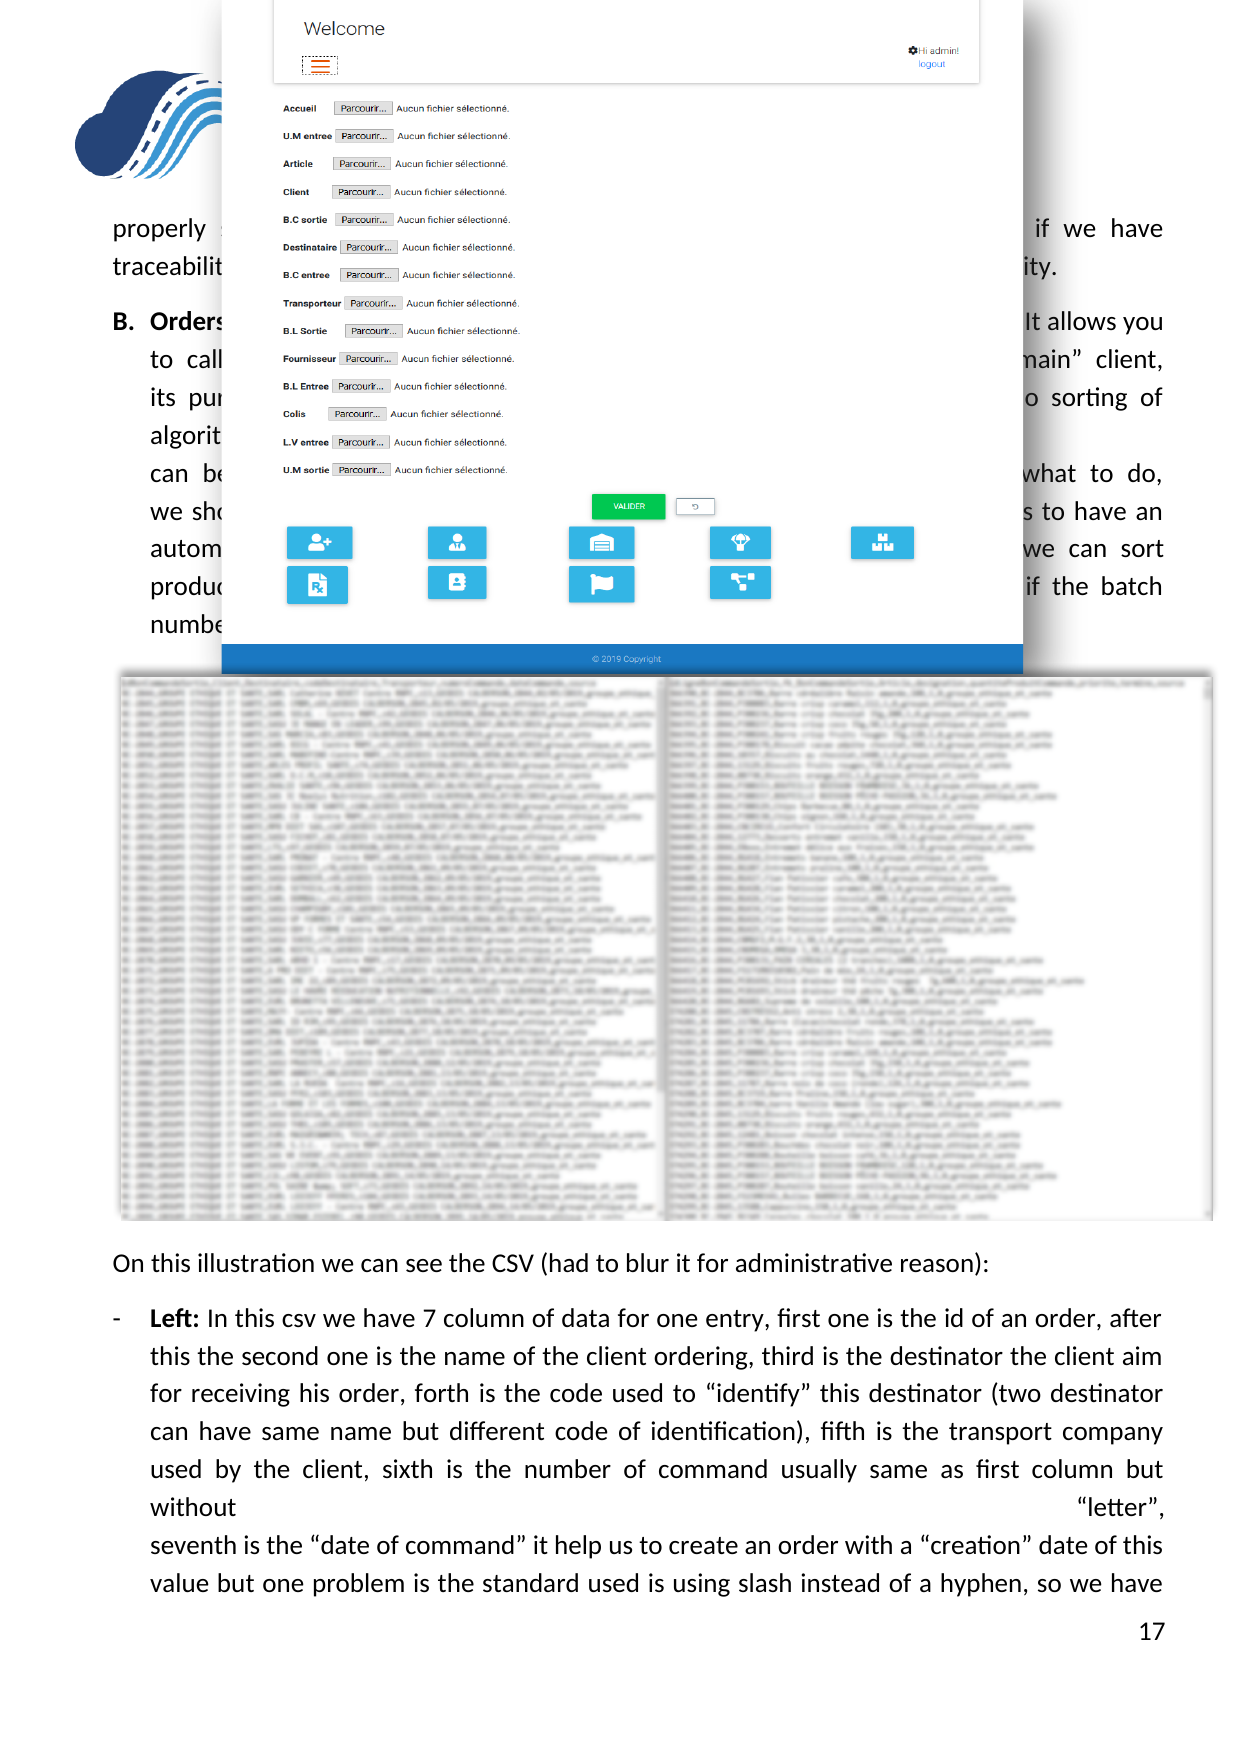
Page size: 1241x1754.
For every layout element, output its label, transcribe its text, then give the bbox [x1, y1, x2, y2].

picture [121, 677, 1213, 1221]
text On this illustration we can see the CSV (had to blur it for administrative reason): [112, 1246, 1165, 1279]
picture [75, 0, 1024, 674]
